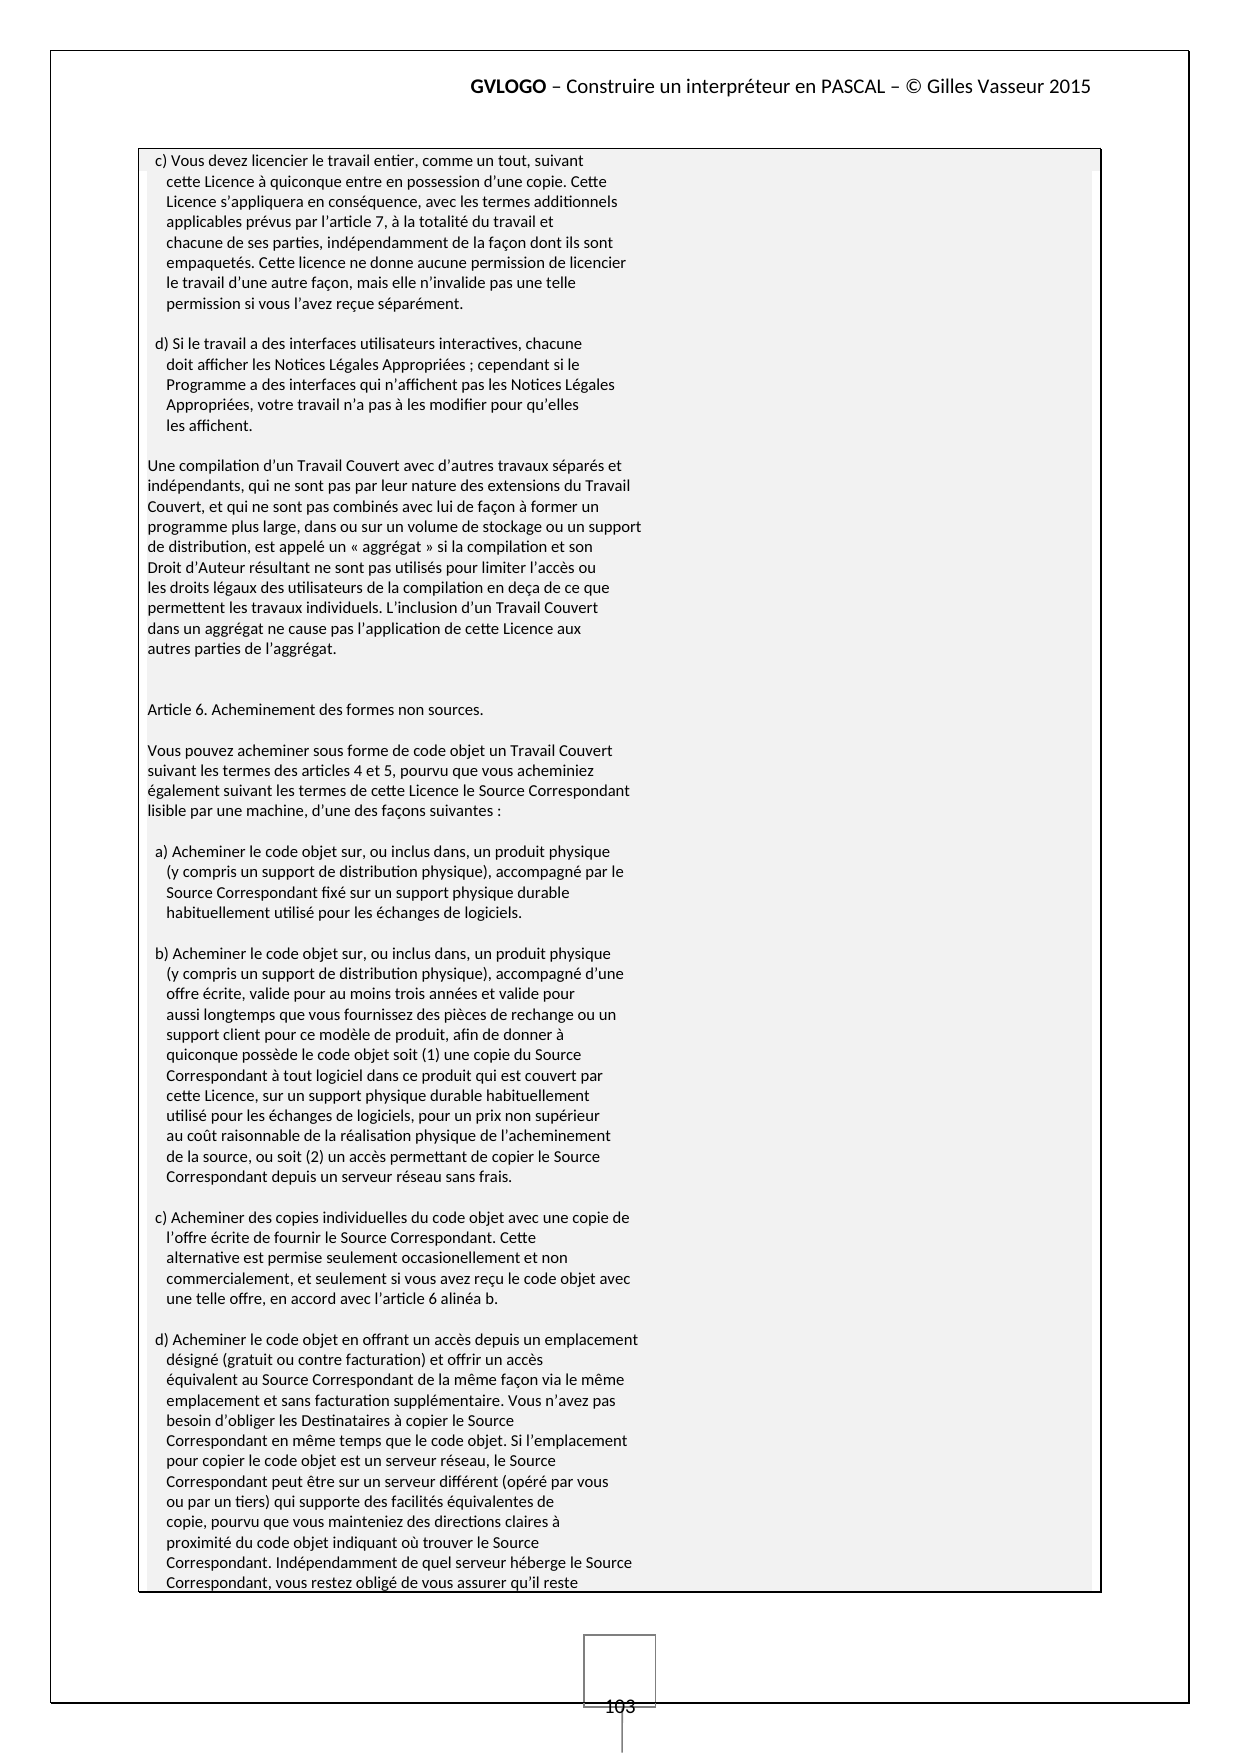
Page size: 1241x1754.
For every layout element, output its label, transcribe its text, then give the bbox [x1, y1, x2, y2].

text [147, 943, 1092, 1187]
text empaquetés. Cette licence ne donne aucune permission de licencier [147, 252, 1092, 273]
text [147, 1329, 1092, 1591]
text les droits légaux des utilisateurs de la compilation en deça de ce que [147, 577, 1092, 598]
text chacune de ses parties, indépendamment de la façon dont ils sont [147, 232, 1092, 252]
text également suivant les termes de cette Licence le Source Correspondant [147, 780, 1092, 801]
text c) Vous devez licencier le travail entier, comme un tout, suivant [139, 149, 1100, 171]
text dans un aggrégat ne cause pas l’application de cette Licence aux [147, 618, 1092, 638]
text cette Licence à quiconque entre en possession d’une copie. Cette [147, 171, 1092, 191]
text a) Acheminer le code objet sur, ou inclus dans, un produit physique [147, 841, 1092, 862]
text Licence s’appliquera en conséquence, avec les termes additionnels [147, 191, 1092, 212]
text indépendants, qui ne sont pas par leur nature des extensions du Travail [147, 476, 1092, 496]
text Couvert, et qui ne sont pas combinés avec lui de façon à former un [147, 496, 1092, 516]
text lisible par une machine, d’une des façons suivantes : [147, 801, 1092, 821]
text Une compilation d’un Travail Couvert avec d’autres travaux séparés et [147, 455, 1092, 476]
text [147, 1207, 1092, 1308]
text d) Si le travail a des interfaces utilisateurs interactives, chacune [147, 333, 1092, 354]
text de distribution, est appelé un « aggrégat » si la compilation et son [147, 537, 1092, 557]
text Droit d’Auteur résultant ne sont pas utilisés pour limiter l’accès ou [147, 557, 1092, 577]
text Article 6. Acheminement des formes non sources. [147, 699, 1092, 719]
text permettent les travaux individuels. L’inclusion d’un Travail Couvert [147, 598, 1092, 618]
text doit afficher les Notices Légales Appropriées ; cependant si le [147, 354, 1092, 374]
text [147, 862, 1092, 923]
text Vous pouvez acheminer sous forme de code objet un Travail Couvert [147, 740, 1092, 760]
text le travail d’une autre façon, mais elle n’invalide pas une telle [147, 273, 1092, 293]
text suivant les termes des articles 4 et 5, pourvu que vous acheminiez [147, 760, 1092, 780]
text Appropriées, votre travail n’a pas à les modifier pour qu’elles [147, 394, 1092, 415]
text Programme a des interfaces qui n’affichent pas les Notices Légales [147, 374, 1092, 394]
text autres parties de l’aggrégat. [147, 638, 1092, 658]
text les affichent. [147, 415, 1092, 435]
text programme plus large, dans ou sur un volume de stockage ou un support [147, 516, 1092, 537]
text permission si vous l’avez reçue séparément. [147, 293, 1092, 313]
text applicables prévus par l’article 7, à la totalité du travail et [147, 212, 1092, 232]
